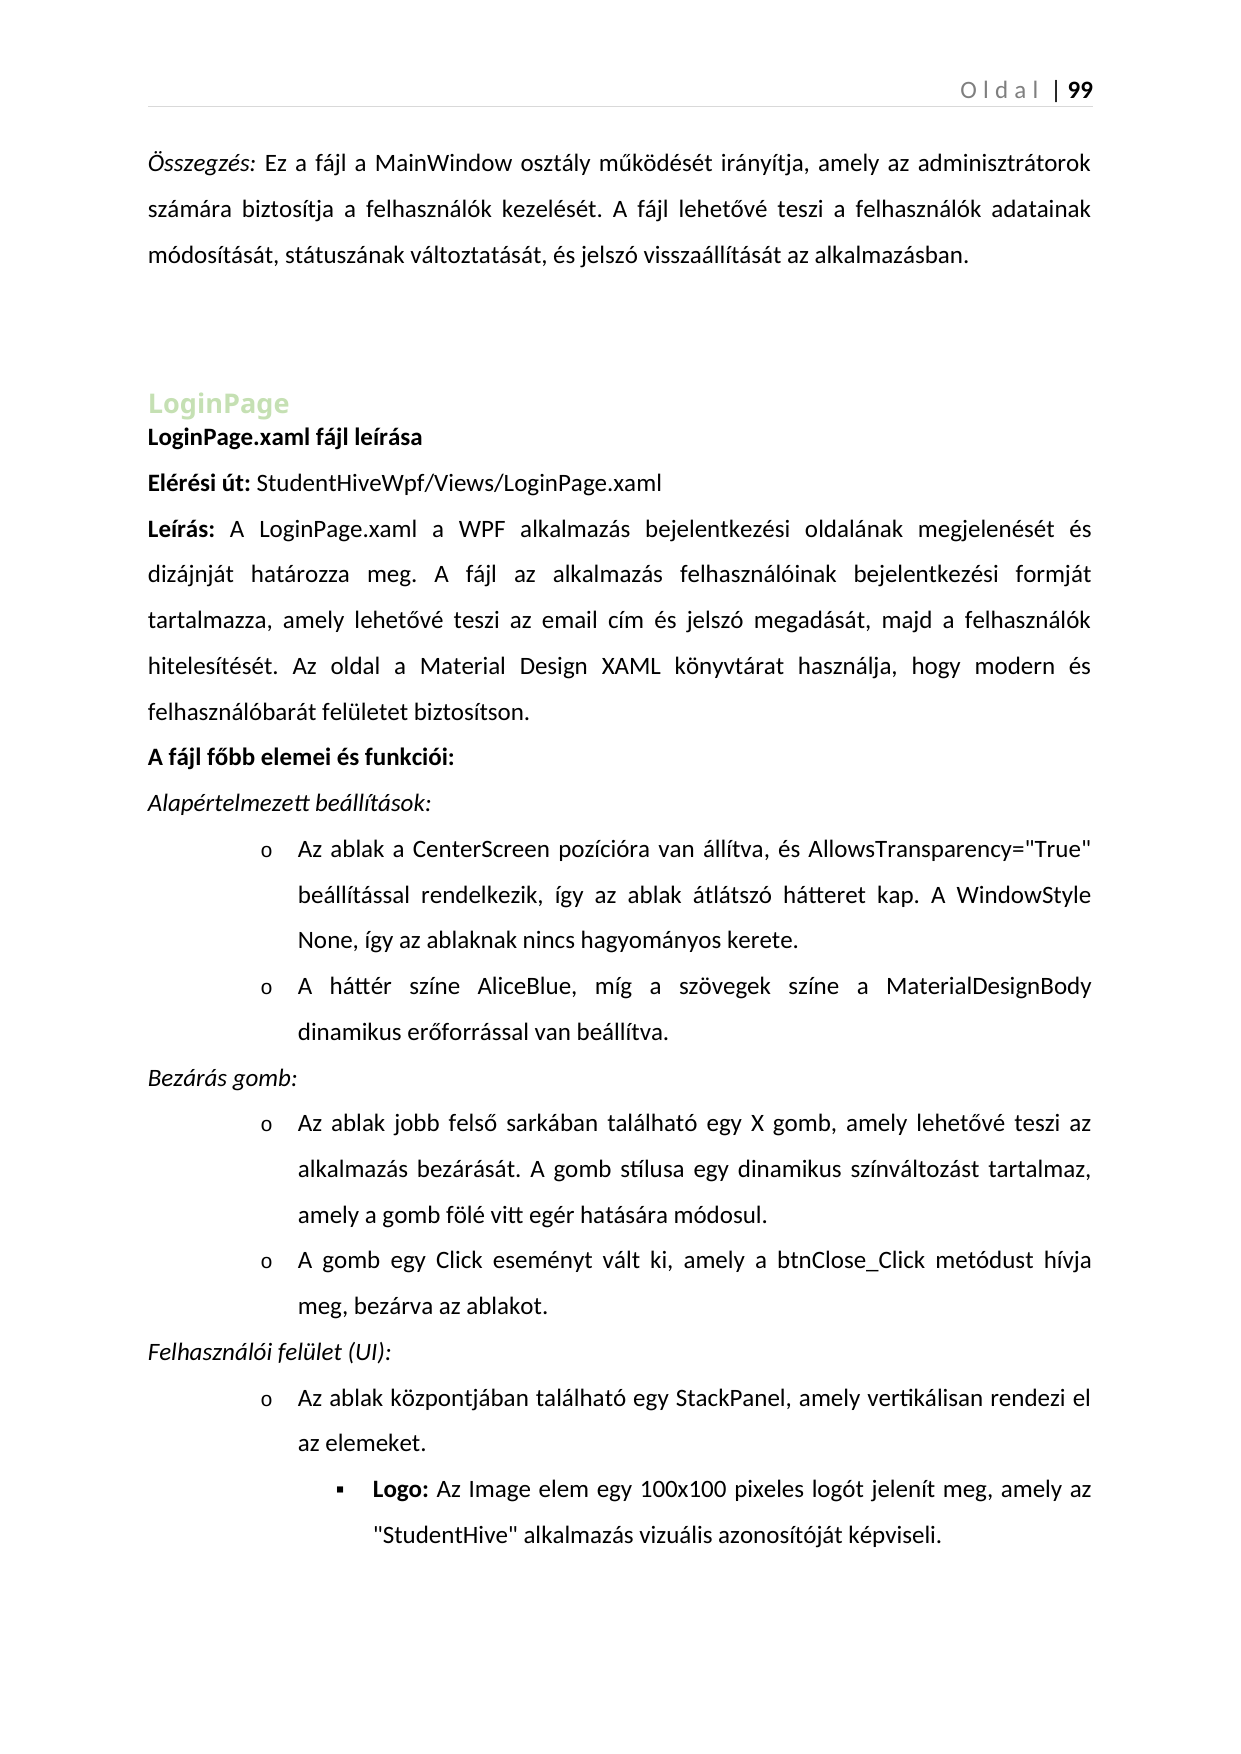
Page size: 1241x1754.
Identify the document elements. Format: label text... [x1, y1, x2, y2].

list Logo: Az Image elem egy 100x100 pixeles logót jelenít meg, amely az "StudentHive" alkalmazás vizuális azonosítóját képviseli. [335, 1473, 1093, 1549]
list A háttér színe AliceBlue, míg a szövegek színe a MaterialDesignBody dinamikus erőforrással van beállítva. [260, 970, 1093, 1046]
text Összegzés: Ez a fájl a MainWindow osztály működését irányítja, amely az adminisztrátorok számára biztosítja a felhasználók kezelését. A fájl lehetővé teszi a felhasználók adatainak módosítását, státuszának változtatását, és jelszó visszaállítását az alkalmazásban. [148, 148, 1093, 269]
list Az ablak a CenterScreen pozícióra van állítva, és AllowsTransparency="True" beállítással rendelkezik, így az ablak átlátszó hátteret kap. A WindowStyle None, így az ablaknak nincs hagyományos kerete. [260, 833, 1093, 955]
list A gomb egy Click eseményt vált ki, amely a btnClose_Click metódust hívja meg, bezárva az ablakot. [260, 1244, 1093, 1321]
text Bezárás gomb: [148, 1062, 1093, 1092]
list Az ablak jobb felső sarkában található egy X gomb, amely lehetővé teszi az alkalmazás bezárását. A gomb stílusa egy dinamikus színváltozást tartalmaz, amely a gomb fölé vitt egér hatására módosul. [260, 1107, 1093, 1229]
text Felhasználói felület (UI): [148, 1336, 1093, 1367]
text Alapértelmezett beállítások: [148, 787, 1093, 818]
text LoginPage.xaml fájl leírása [148, 421, 1093, 452]
text Leírás: A LoginPage.xaml a WPF alkalmazás bejelentkezési oldalának megjelenését és dizájnját határozza meg. A fájl az alkalmazás felhasználóinak bejelentkezési formját tartalmazza, amely lehetővé teszi az email cím és jelszó megadását, majd a felhasználók hitelesítését. Az oldal a Material Design XAML könyvtárat használja, hogy modern és felhasználóbarát felületet biztosítson. [148, 513, 1093, 726]
subtitle LoginPage [148, 384, 1093, 421]
text Elérési út: StudentHiveWpf/Views/LoginPage.xaml [148, 467, 1093, 498]
text A fájl főbb elemei és funkciói: [148, 742, 1093, 772]
list Az ablak központjában található egy StackPanel, amely vertikálisan rendezi el az elemeket. [260, 1382, 1093, 1458]
